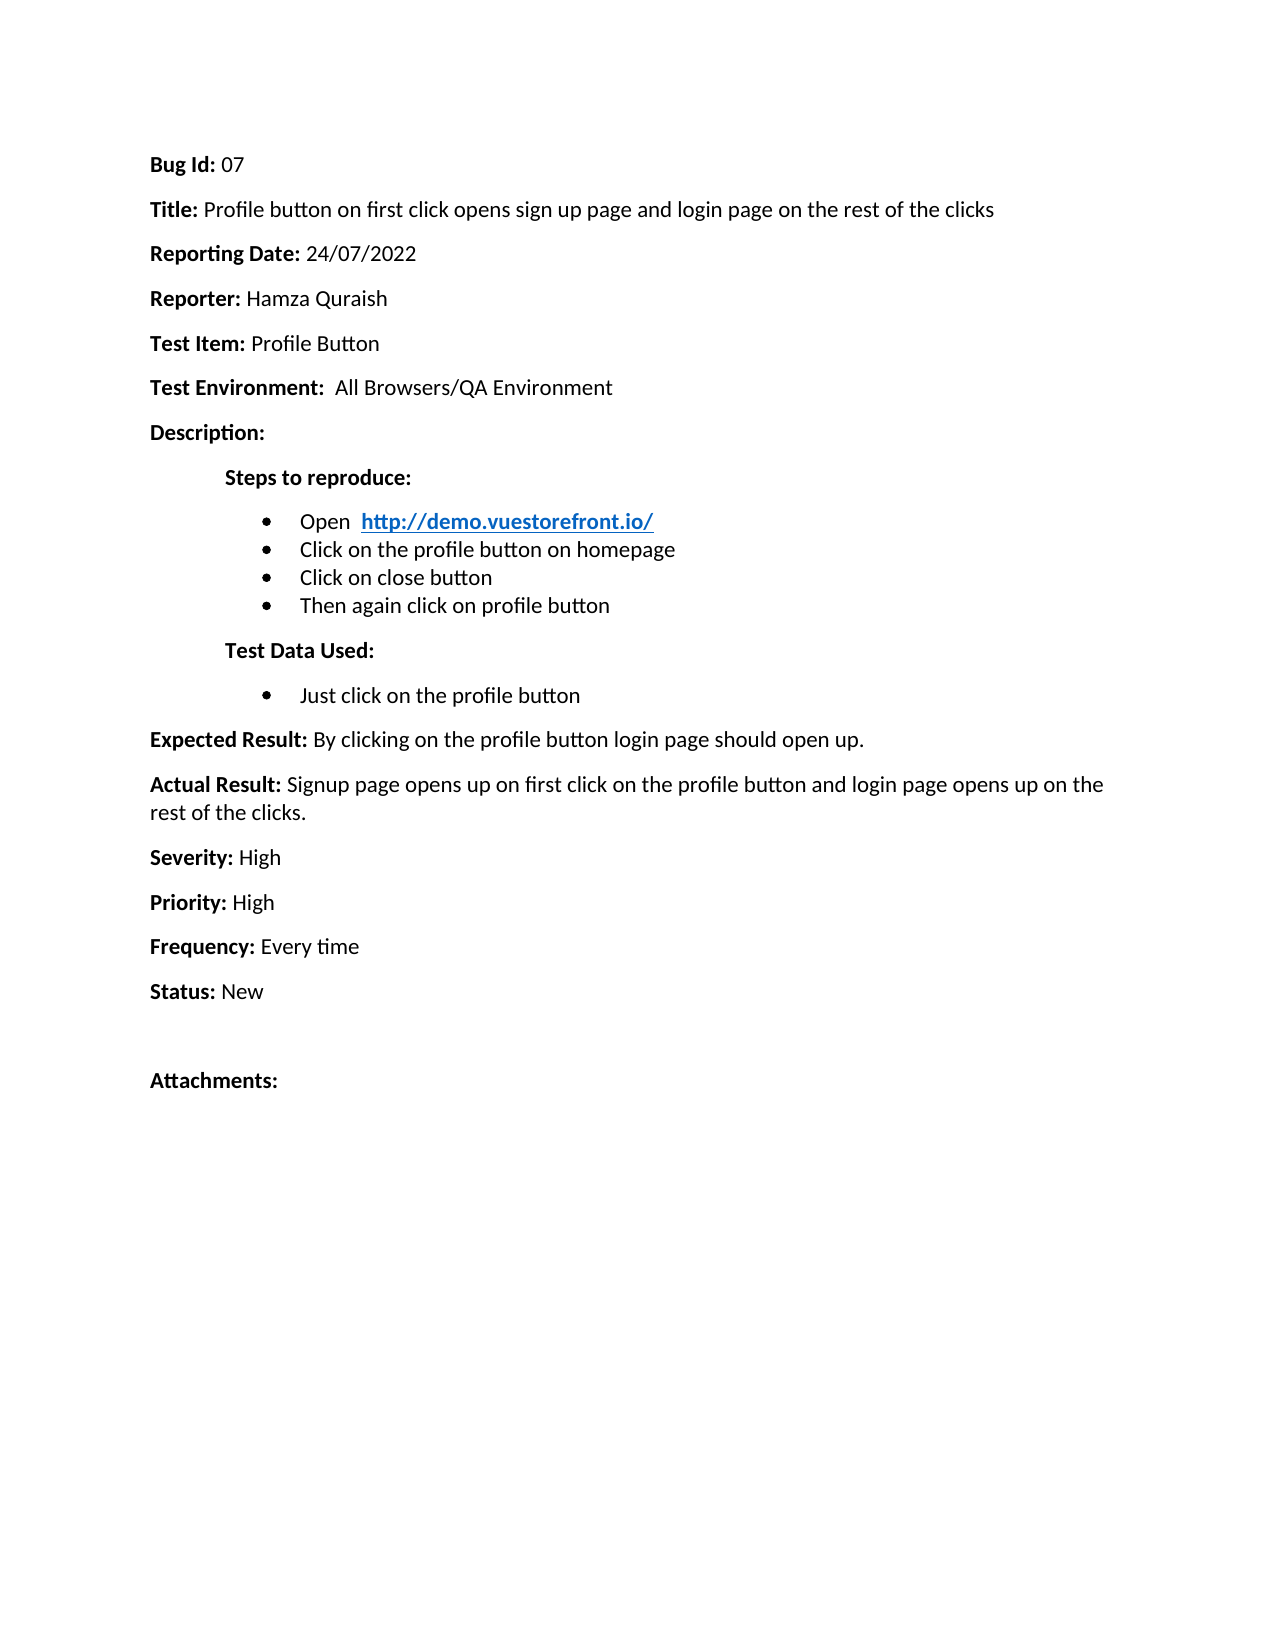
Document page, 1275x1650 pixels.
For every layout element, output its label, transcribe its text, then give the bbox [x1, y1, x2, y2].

list Then again click on profile button [262, 592, 1125, 619]
text Attachments: [150, 1066, 1125, 1094]
text Title: Profile button on first click opens sign up page and login page on the rest of the clicks [150, 195, 1125, 223]
text Expected Result: By clicking on the profile button login page should open up. [150, 726, 1125, 754]
text Bug Id: 07 [150, 150, 1125, 178]
text Test Environment: All Browsers/QA Environment [150, 373, 1125, 401]
text Status: New [150, 977, 1125, 1005]
text Priority: High [150, 888, 1125, 916]
list Click on close button [262, 563, 1125, 592]
list Just click on the profile button [262, 681, 1125, 709]
text Reporting Date: 24/07/2022 [150, 239, 1125, 267]
text Test Data Used: [150, 636, 1125, 664]
text Severity: High [150, 843, 1125, 871]
text Steps to reproduce: [150, 463, 1125, 491]
text Actual Result: Signup page opens up on first click on the profile button and login page opens up on the rest of the clicks. [150, 770, 1125, 826]
list Open http://demo.vuestorefront.io/ [262, 507, 1125, 536]
text Reporter: Hamza Quraish [150, 284, 1125, 312]
list Click on the profile button on homepage [262, 536, 1125, 563]
text Frequency: Every time [150, 932, 1125, 960]
text Description: [150, 418, 1125, 446]
text Test Item: Profile Button [150, 329, 1125, 357]
